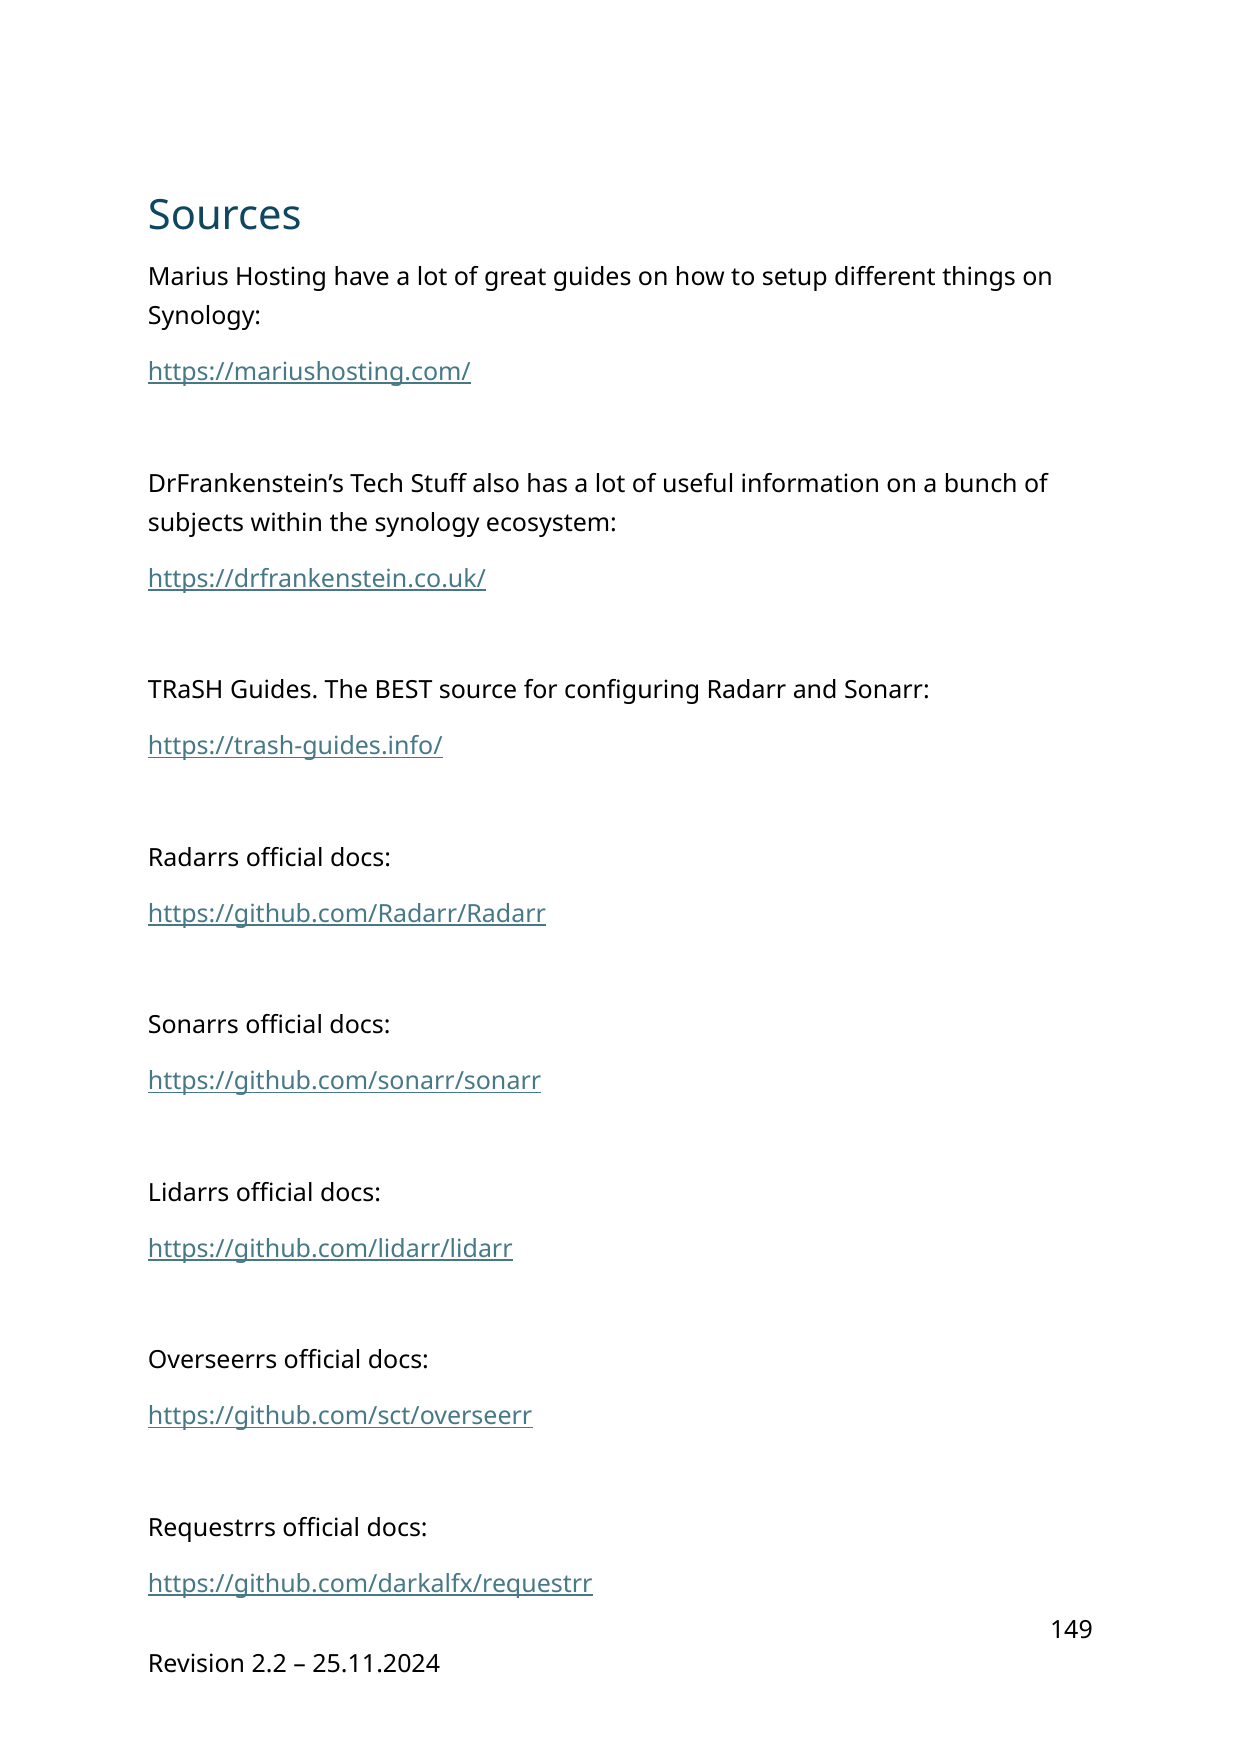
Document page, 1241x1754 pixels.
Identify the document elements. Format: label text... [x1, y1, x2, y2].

text https://mariushosting.com/ [148, 354, 1093, 388]
text Marius Hosting have a lot of great guides on how to setup different things on Synology: [148, 259, 1093, 332]
text https://github.com/darkalfx/requestrr [148, 1565, 1093, 1599]
text https://github.com/lidarr/lidarr [148, 1230, 1093, 1264]
text Radarrs official docs: [148, 839, 1093, 873]
text Sonarrs official docs: [148, 1007, 1093, 1041]
text https://github.com/Radarr/Radarr [148, 895, 1093, 929]
text https://trash-guides.info/ [148, 728, 1093, 762]
subtitle Sources [148, 185, 1093, 242]
text TRaSH Guides. The BEST source for configuring Radarr and Sonarr: [148, 672, 1093, 706]
text Lidarrs official docs: [148, 1174, 1093, 1208]
text Requestrrs official docs: [148, 1509, 1093, 1543]
text DrFrankenstein’s Tech Stuff also has a lot of useful information on a bunch of subjects within the synology ecosystem: [148, 465, 1093, 538]
text https://drfrankenstein.co.uk/ [148, 560, 1093, 594]
text https://github.com/sct/overseerr [148, 1398, 1093, 1432]
text Overseerrs official docs: [148, 1342, 1093, 1376]
text https://github.com/sonarr/sonarr [148, 1063, 1093, 1097]
